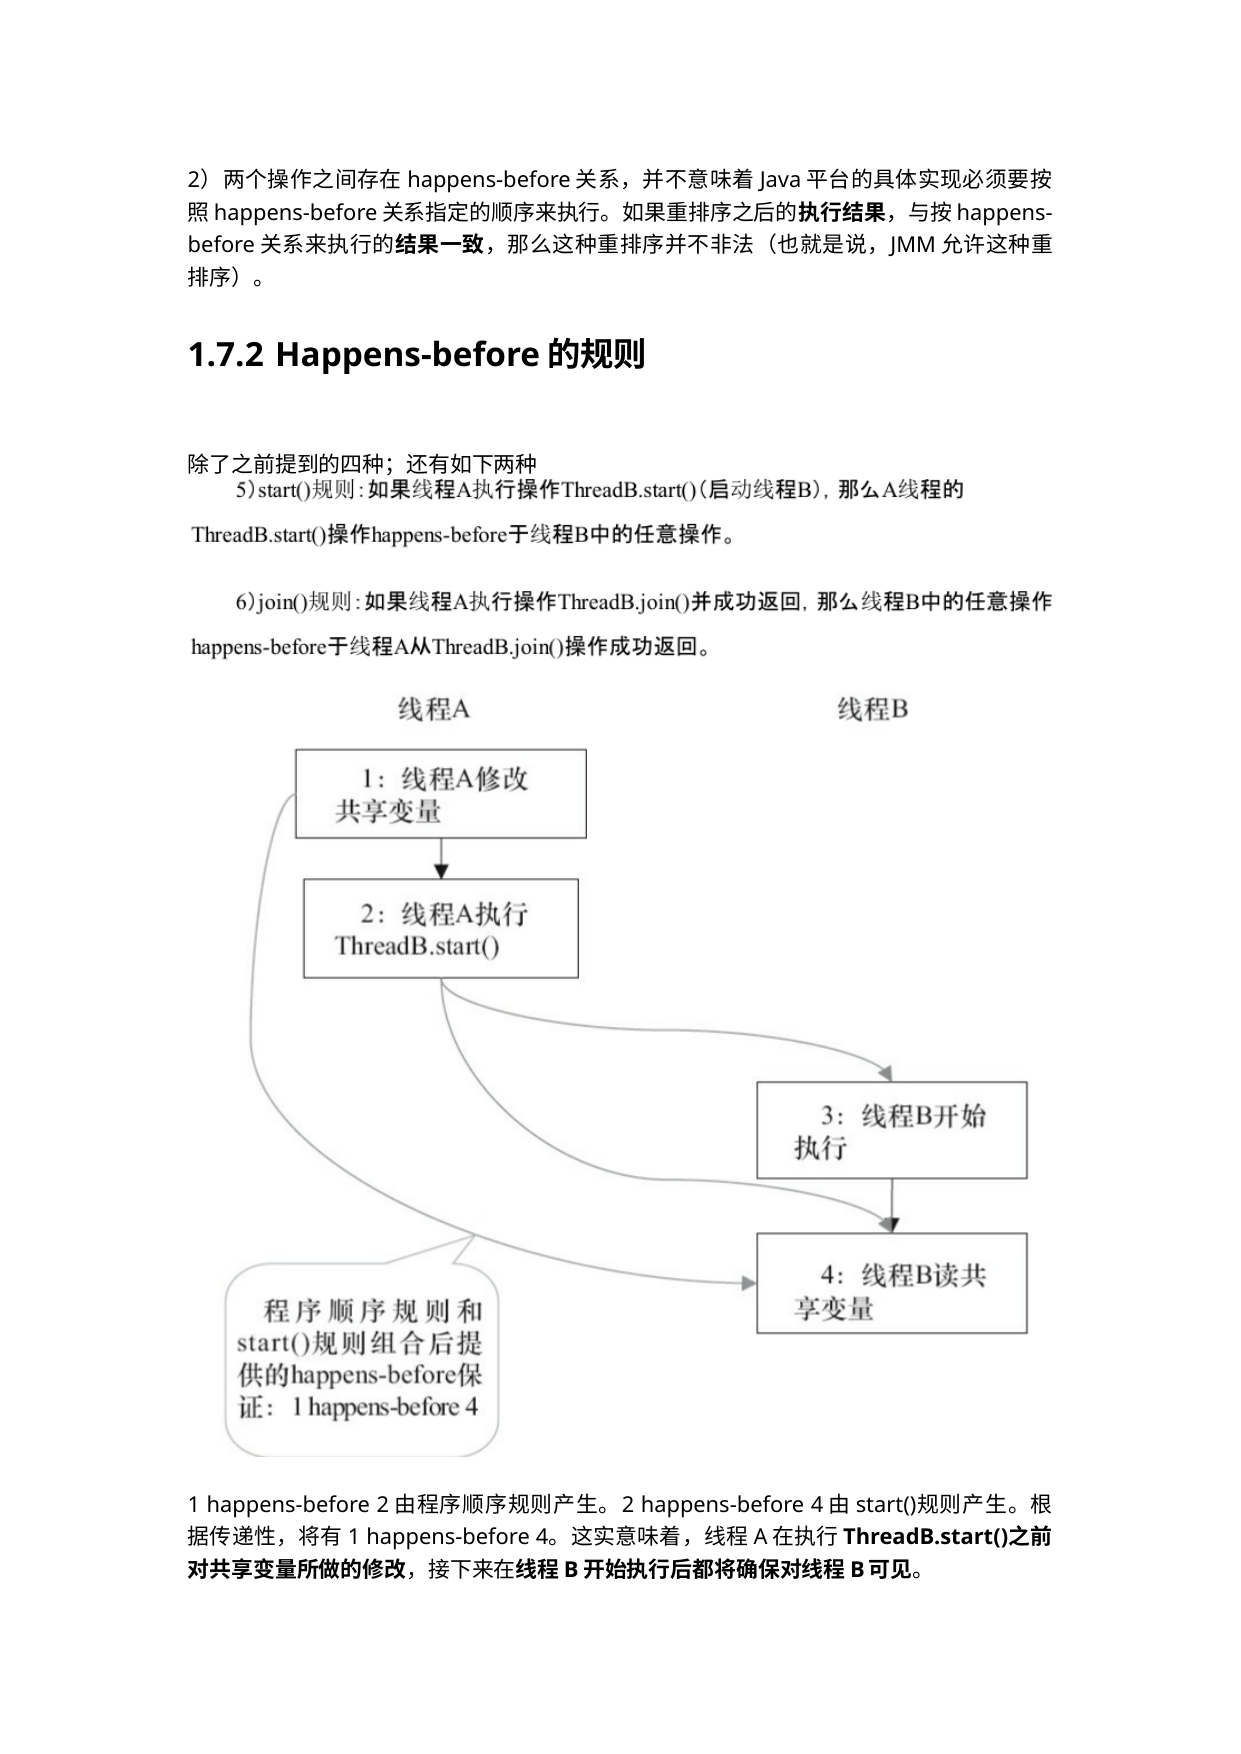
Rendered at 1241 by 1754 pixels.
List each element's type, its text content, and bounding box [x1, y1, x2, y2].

picture [187, 673, 1050, 1457]
picture [187, 478, 1053, 663]
text 1 happens-before 2由程序顺序规则产生。2 happens-before 4由start()规则产生。根据传递性，将有1 happens-before 4。这实意味着，线程A在执行ThreadB.start()之前对共享变量所做的修改，接下来在线程B开始执行后都将确保对线程B可见。 [187, 1486, 1053, 1584]
subtitle Happens-before的规则 [187, 319, 1053, 384]
text 2）两个操作之间存在happens-before关系，并不意味着Java平台的具体实现必须要按照happens-before关系指定的顺序来执行。如果重排序之后的执行结果，与按happens-before关系来执行的结果一致，那么这种重排序并不非法（也就是说，JMM允许这种重排序）。 [187, 162, 1053, 292]
text 除了之前提到的四种；还有如下两种 [187, 446, 1053, 478]
